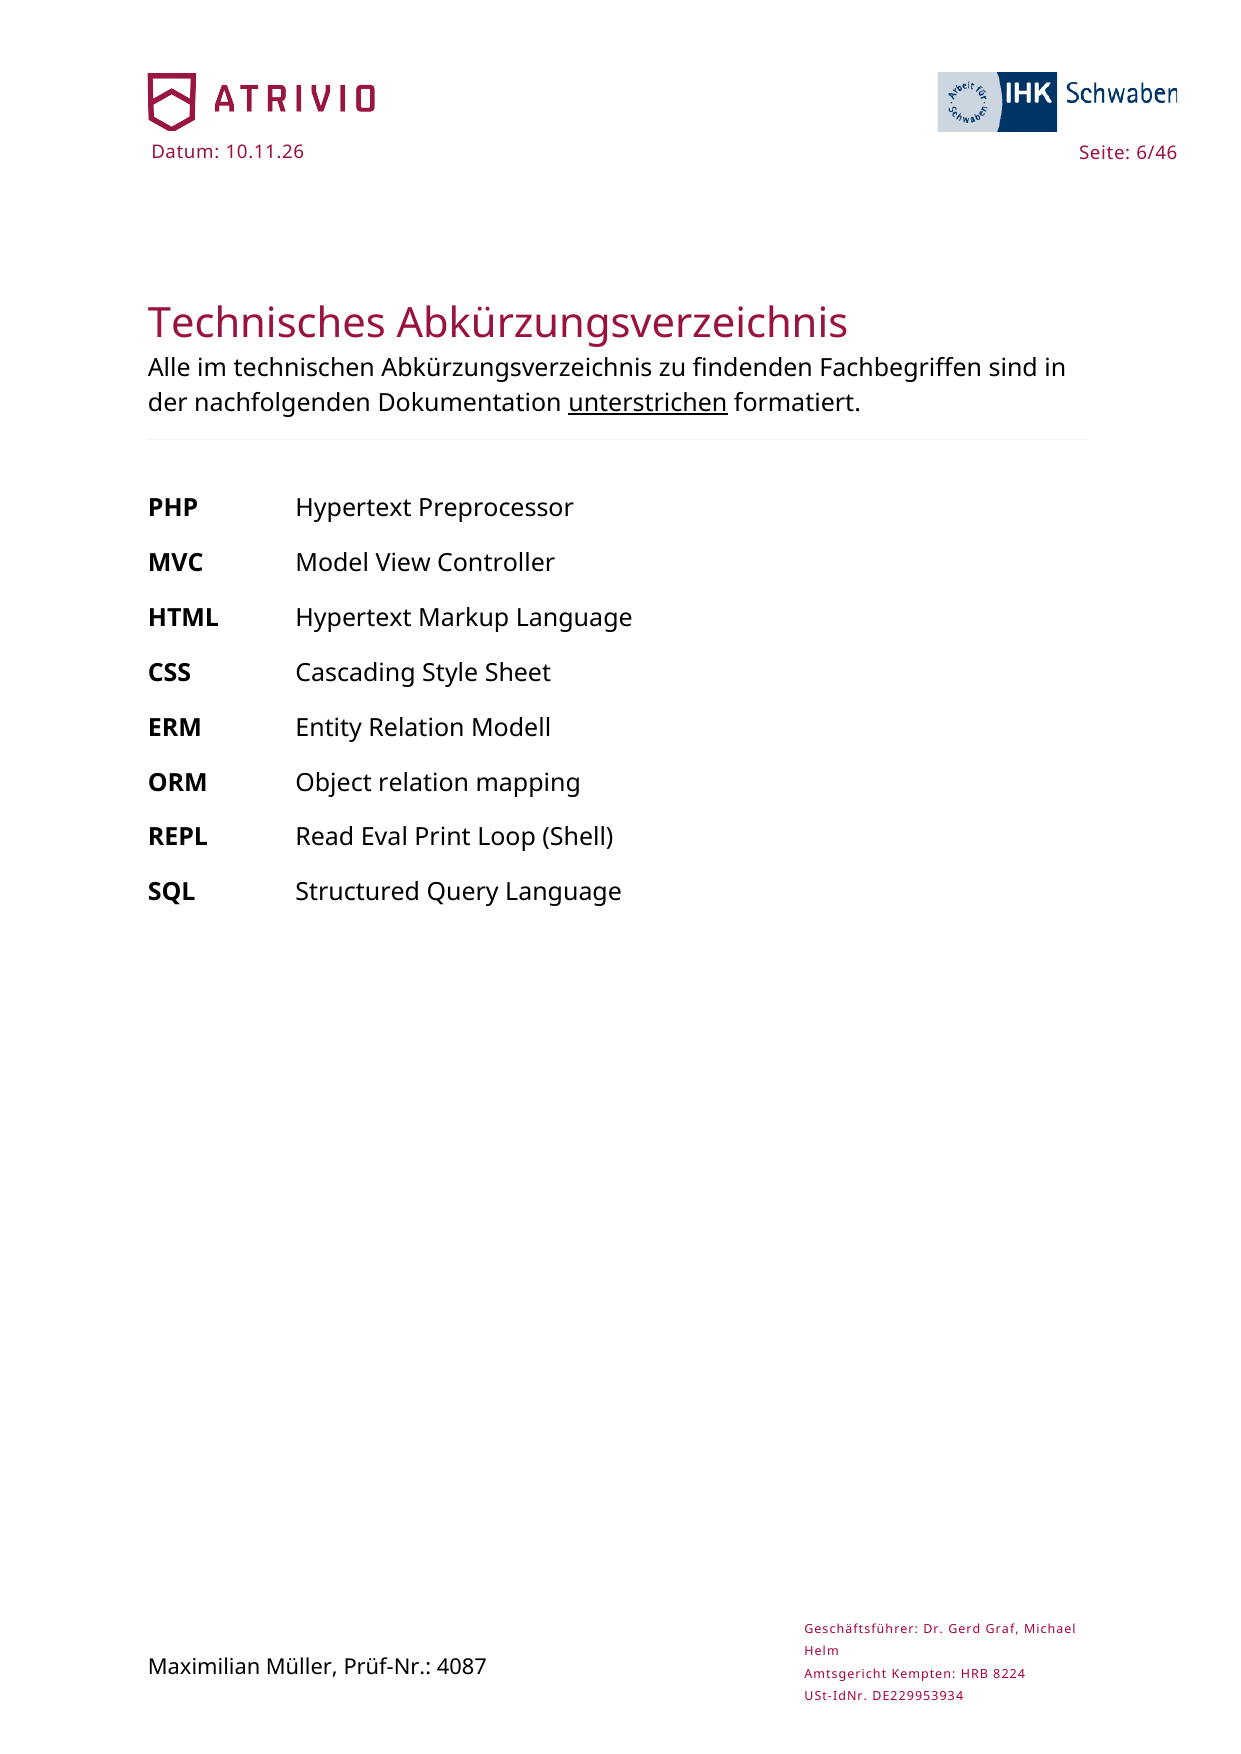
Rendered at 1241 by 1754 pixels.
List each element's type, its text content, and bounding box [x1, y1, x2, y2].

picture [147, 73, 375, 131]
text REPL Read Eval Print Loop (Shell) [148, 819, 1093, 853]
text SQL Structured Query Language [148, 874, 1093, 908]
text MVC Model View Controller [148, 544, 1093, 579]
text PHP Hypertext Preprocessor [148, 490, 1093, 524]
text ORM Object relation mapping [148, 764, 1093, 798]
subtitle Technisches Abkürzungsverzeichnis [148, 293, 1093, 350]
text Alle im technischen Abkürzungsverzeichnis zu findenden Fachbegriffen sind in der nachfolgenden Dokumentation unterstrichen formatiert. [148, 350, 1093, 418]
text ERM Entity Relation Modell [148, 709, 1093, 743]
picture [937, 72, 1178, 132]
text CSS Cascading Style Sheet [148, 654, 1093, 688]
text HTML Hypertext Markup Language [148, 599, 1093, 633]
